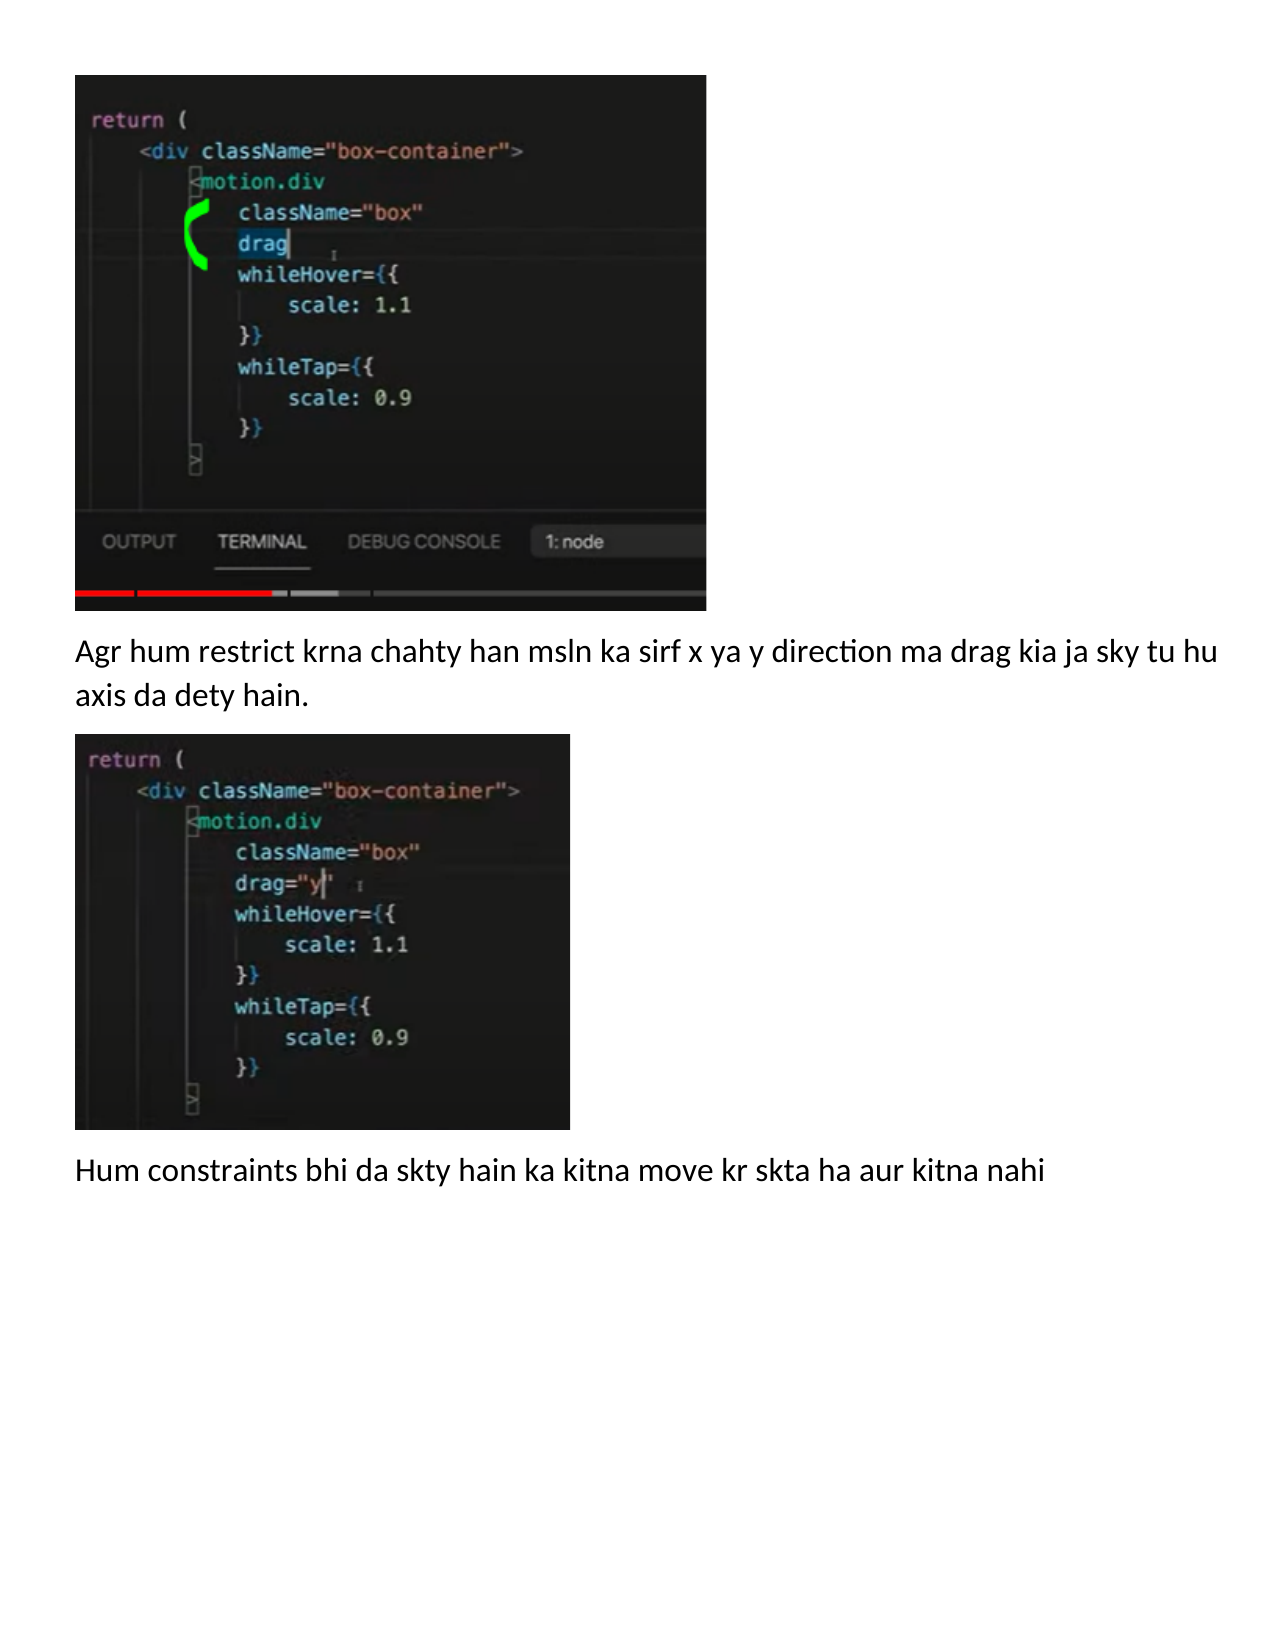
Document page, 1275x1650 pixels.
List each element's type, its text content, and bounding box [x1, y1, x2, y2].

picture [75, 75, 707, 611]
picture [75, 734, 571, 1130]
text Agr hum restrict krna chahty han msln ka sirf x ya y direction ma drag kia ja sky tu hu axis da dety hain. [75, 630, 1247, 714]
text Hum constraints bhi da skty hain ka kitna move kr skta ha aur kitna nahi [75, 1148, 1247, 1189]
